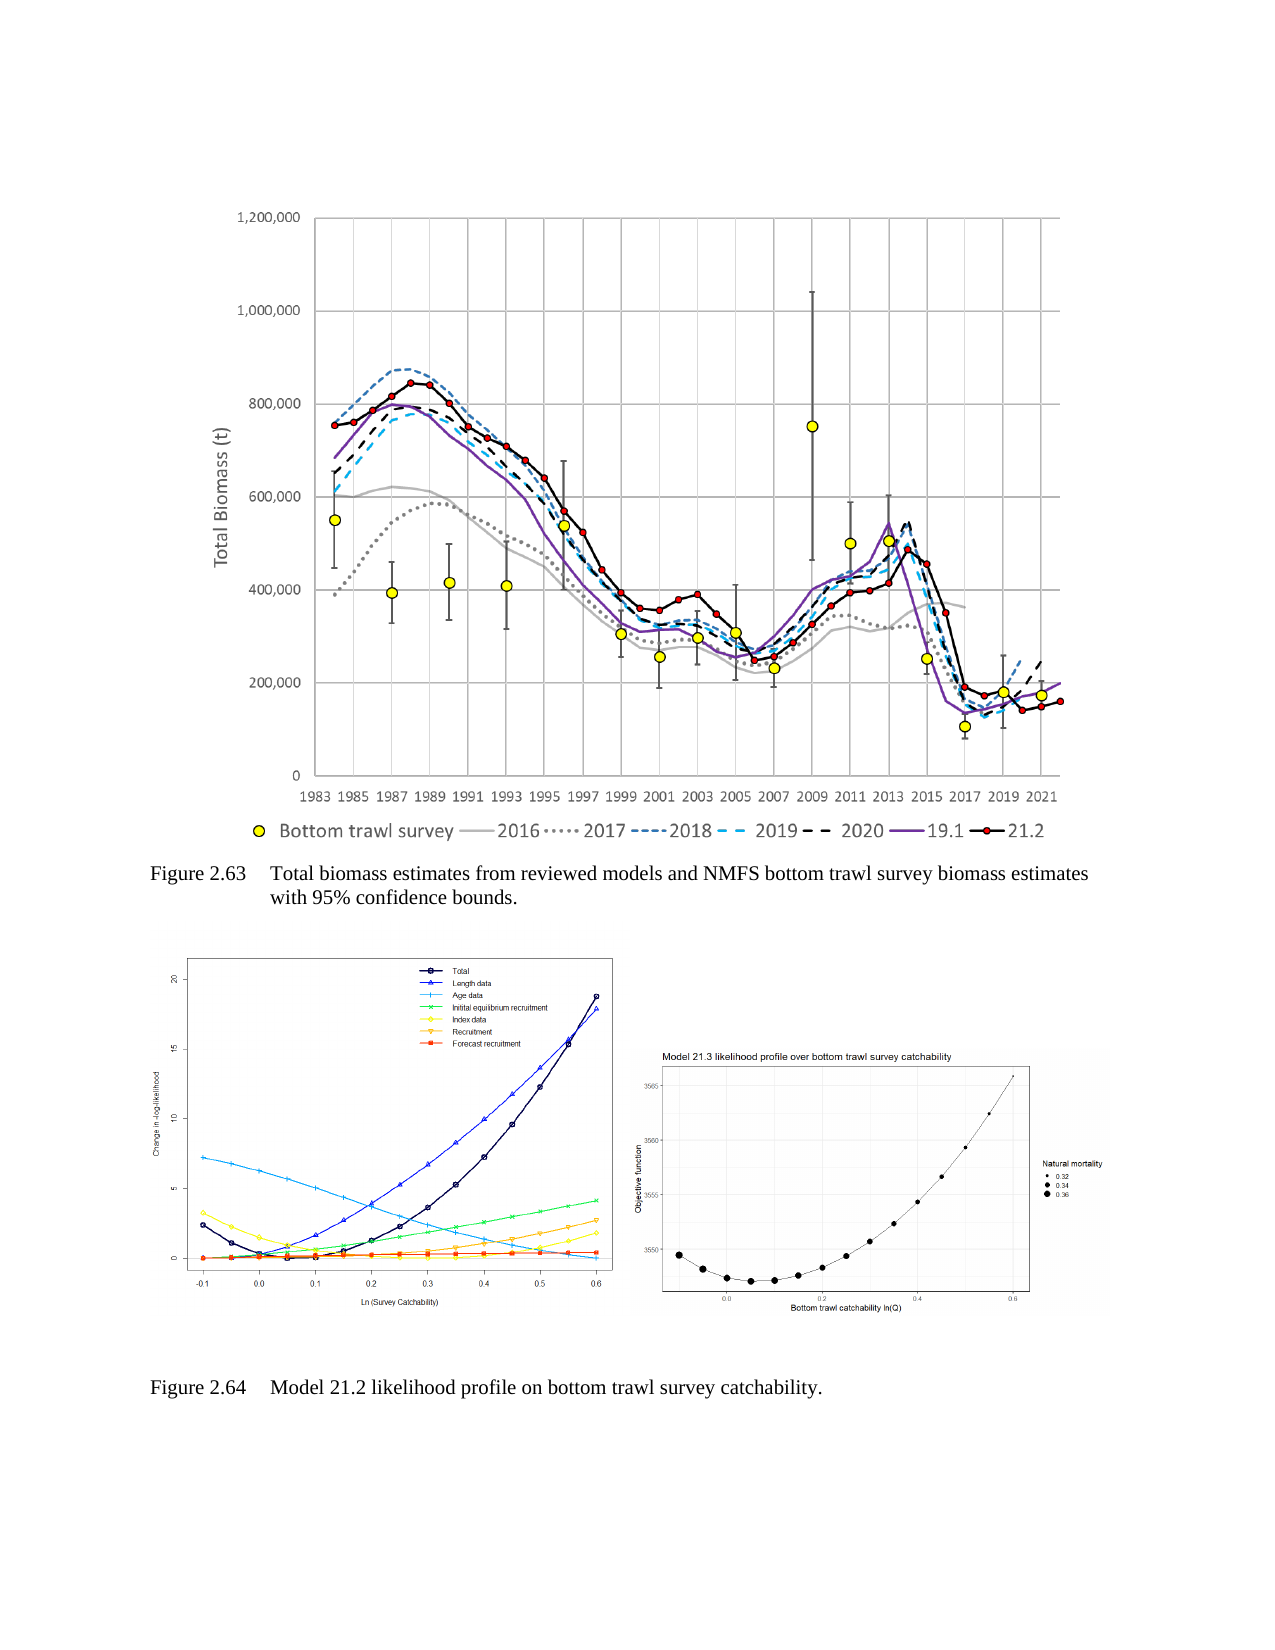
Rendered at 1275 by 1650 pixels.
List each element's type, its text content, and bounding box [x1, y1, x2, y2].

picture [190, 201, 1091, 855]
text Figure 2.64 Model 21.2 likelihood profile on bottom trawl survey catchability. [150, 1375, 1125, 1399]
text Figure 2.63 Total biomass estimates from reviewed models and NMFS bottom trawl survey biomass estimates with 95% confidence bounds. [150, 861, 1125, 909]
picture [150, 921, 1110, 1316]
